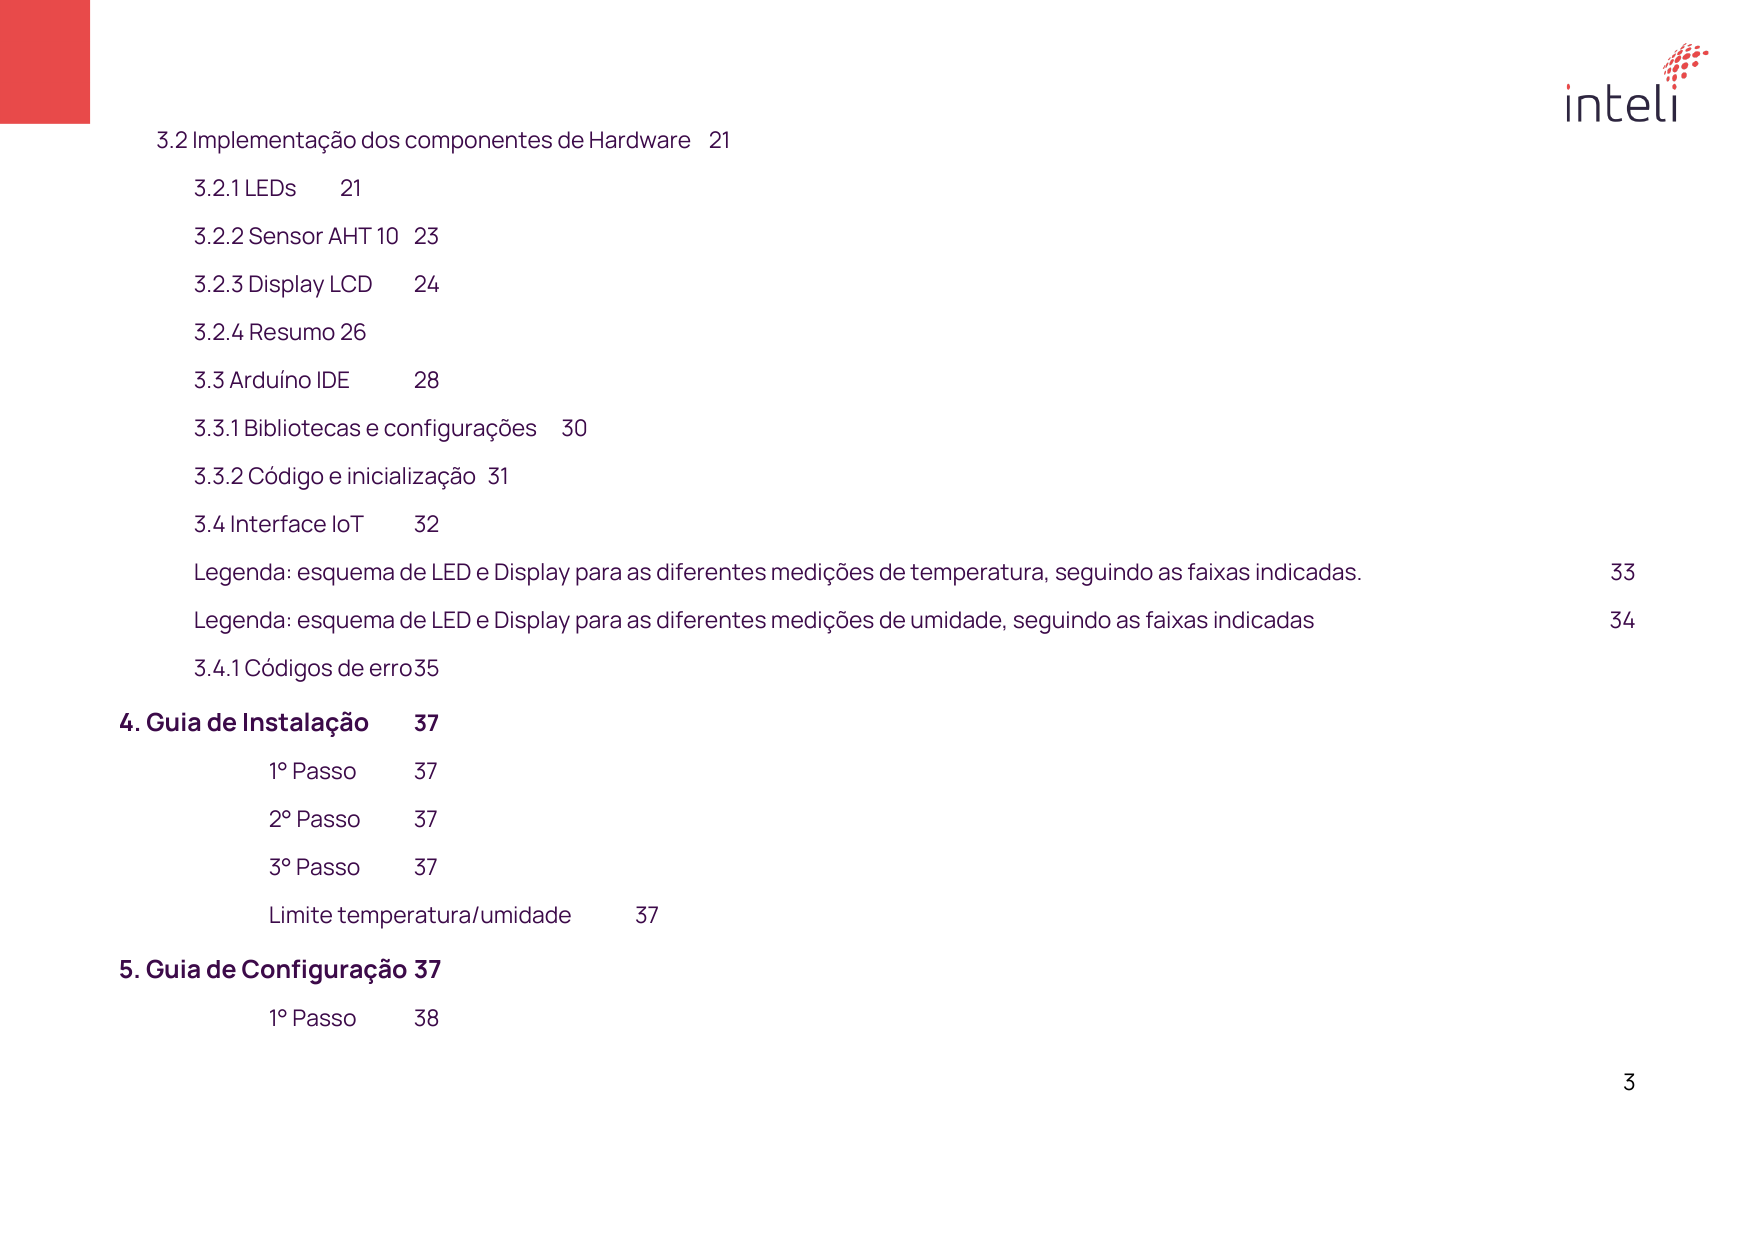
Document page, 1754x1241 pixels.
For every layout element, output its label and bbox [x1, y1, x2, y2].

picture [1566, 43, 1709, 122]
picture [0, 0, 91, 124]
